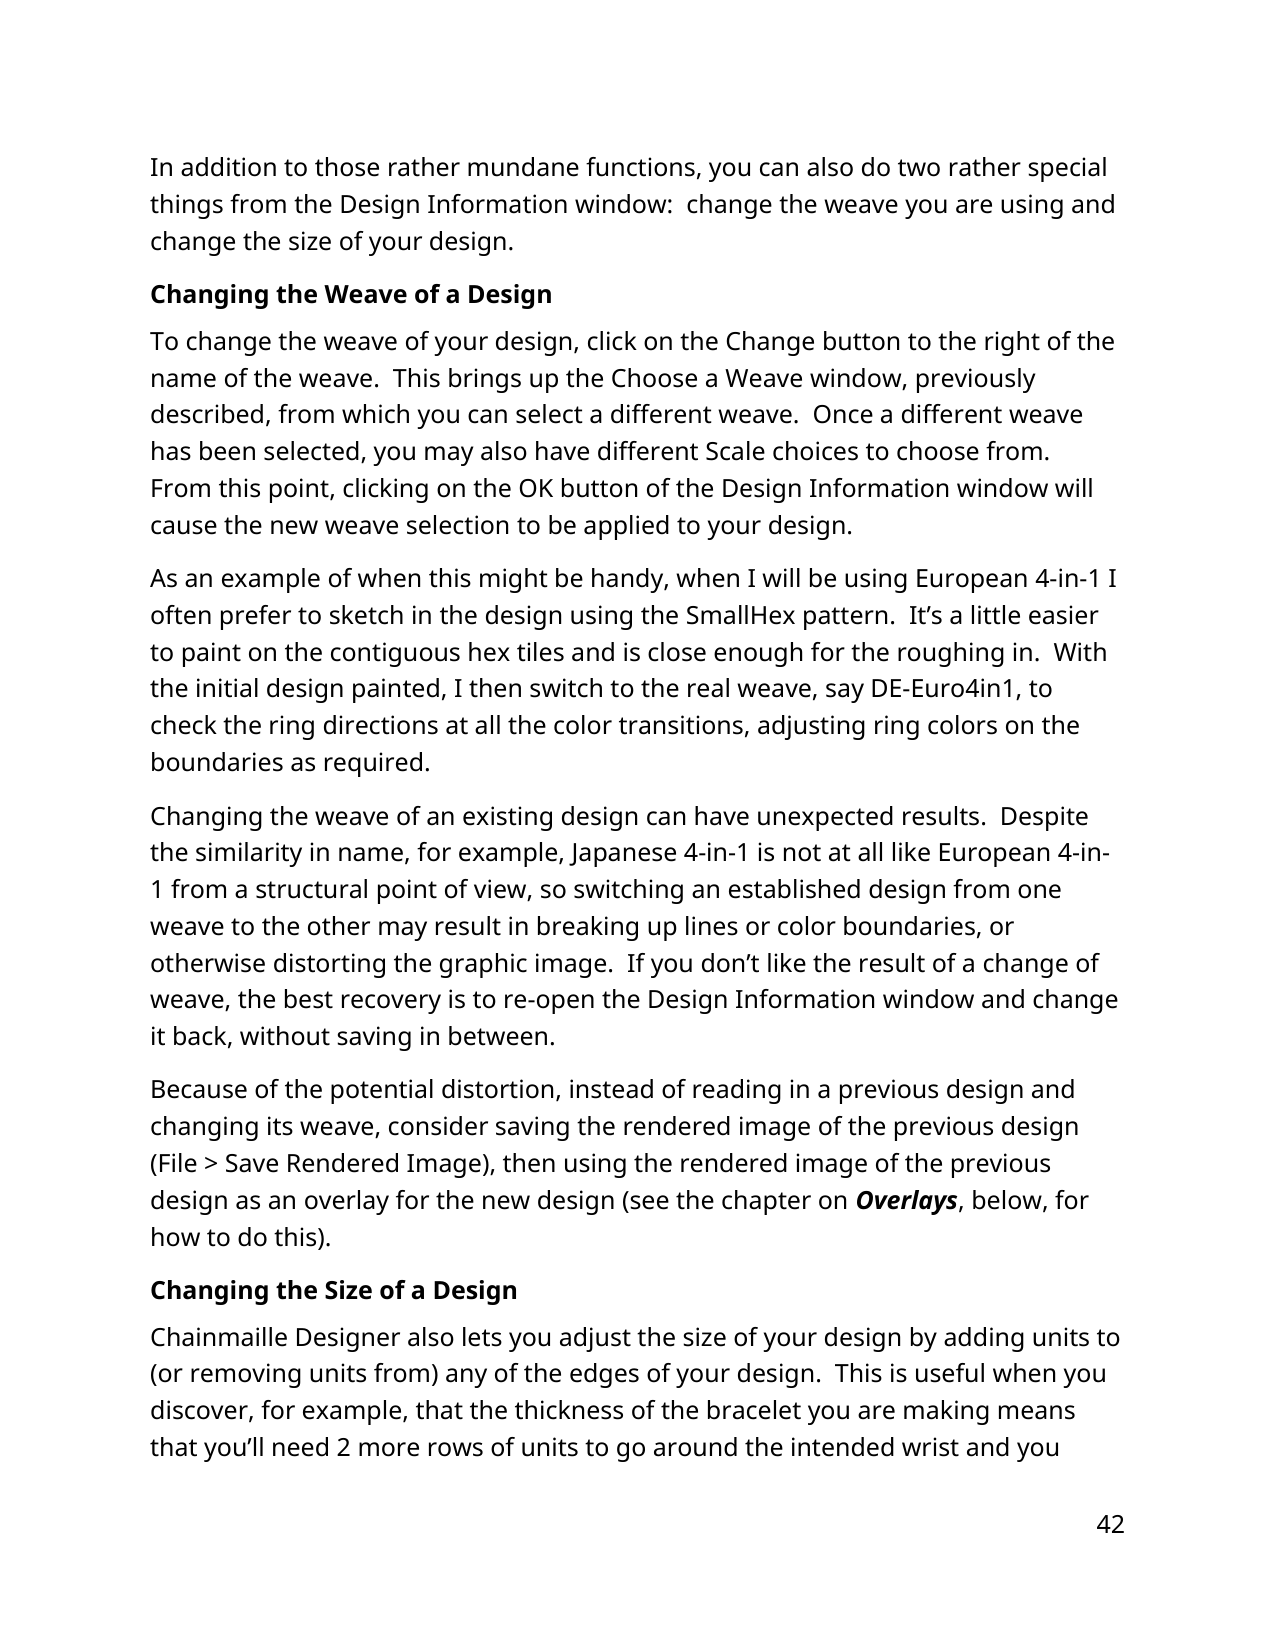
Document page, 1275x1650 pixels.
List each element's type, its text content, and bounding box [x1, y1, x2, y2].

text In addition to those rather mundane functions, you can also do two rather special things from the Design Information window: change the weave you are using and change the size of your design. [150, 150, 1125, 258]
text As an example of when this might be handy, when I will be using European 4-in-1 I often prefer to sketch in the design using the SmallHex pattern. It’s a little easier to paint on the contiguous hex tiles and is close enough for the roughing in. With the initial design painted, I then switch to the real weave, say DE-Euro4in1, to check the ring directions at all the color transitions, adjusting ring colors on the boundaries as required. [150, 561, 1125, 779]
subtitle Changing the Weave of a Design [150, 277, 1125, 311]
text Changing the weave of an existing design can have unexpected results. Despite the similarity in name, for example, Japanese 4-in-1 is not at all like European 4-in-1 from a structural point of view, so switching an established design from one weave to the other may result in breaking up lines or color boundaries, or otherwise distorting the graphic image. If you don’t like the result of a change of weave, the best recovery is to re-open the Design Information window and change it back, without saving in between. [150, 798, 1125, 1053]
subtitle Changing the Size of a Design [150, 1273, 1125, 1307]
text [150, 1319, 1125, 1464]
text Because of the potential distortion, instead of reading in a previous design and changing its weave, consider saving the rendered image of the previous design (File > Save Rendered Image), then using the rendered image of the previous design as an overlay for the new design (see the chapter on Overlays, below, for how to do this). [150, 1072, 1125, 1253]
text To change the weave of your design, click on the Change button to the right of the name of the weave. This brings up the Choose a Weave window, previously described, from which you can select a different weave. Once a different weave has been selected, you may also have different Scale choices to choose from. From this point, clicking on the OK button of the Design Information window will cause the new weave selection to be applied to your design. [150, 323, 1125, 541]
